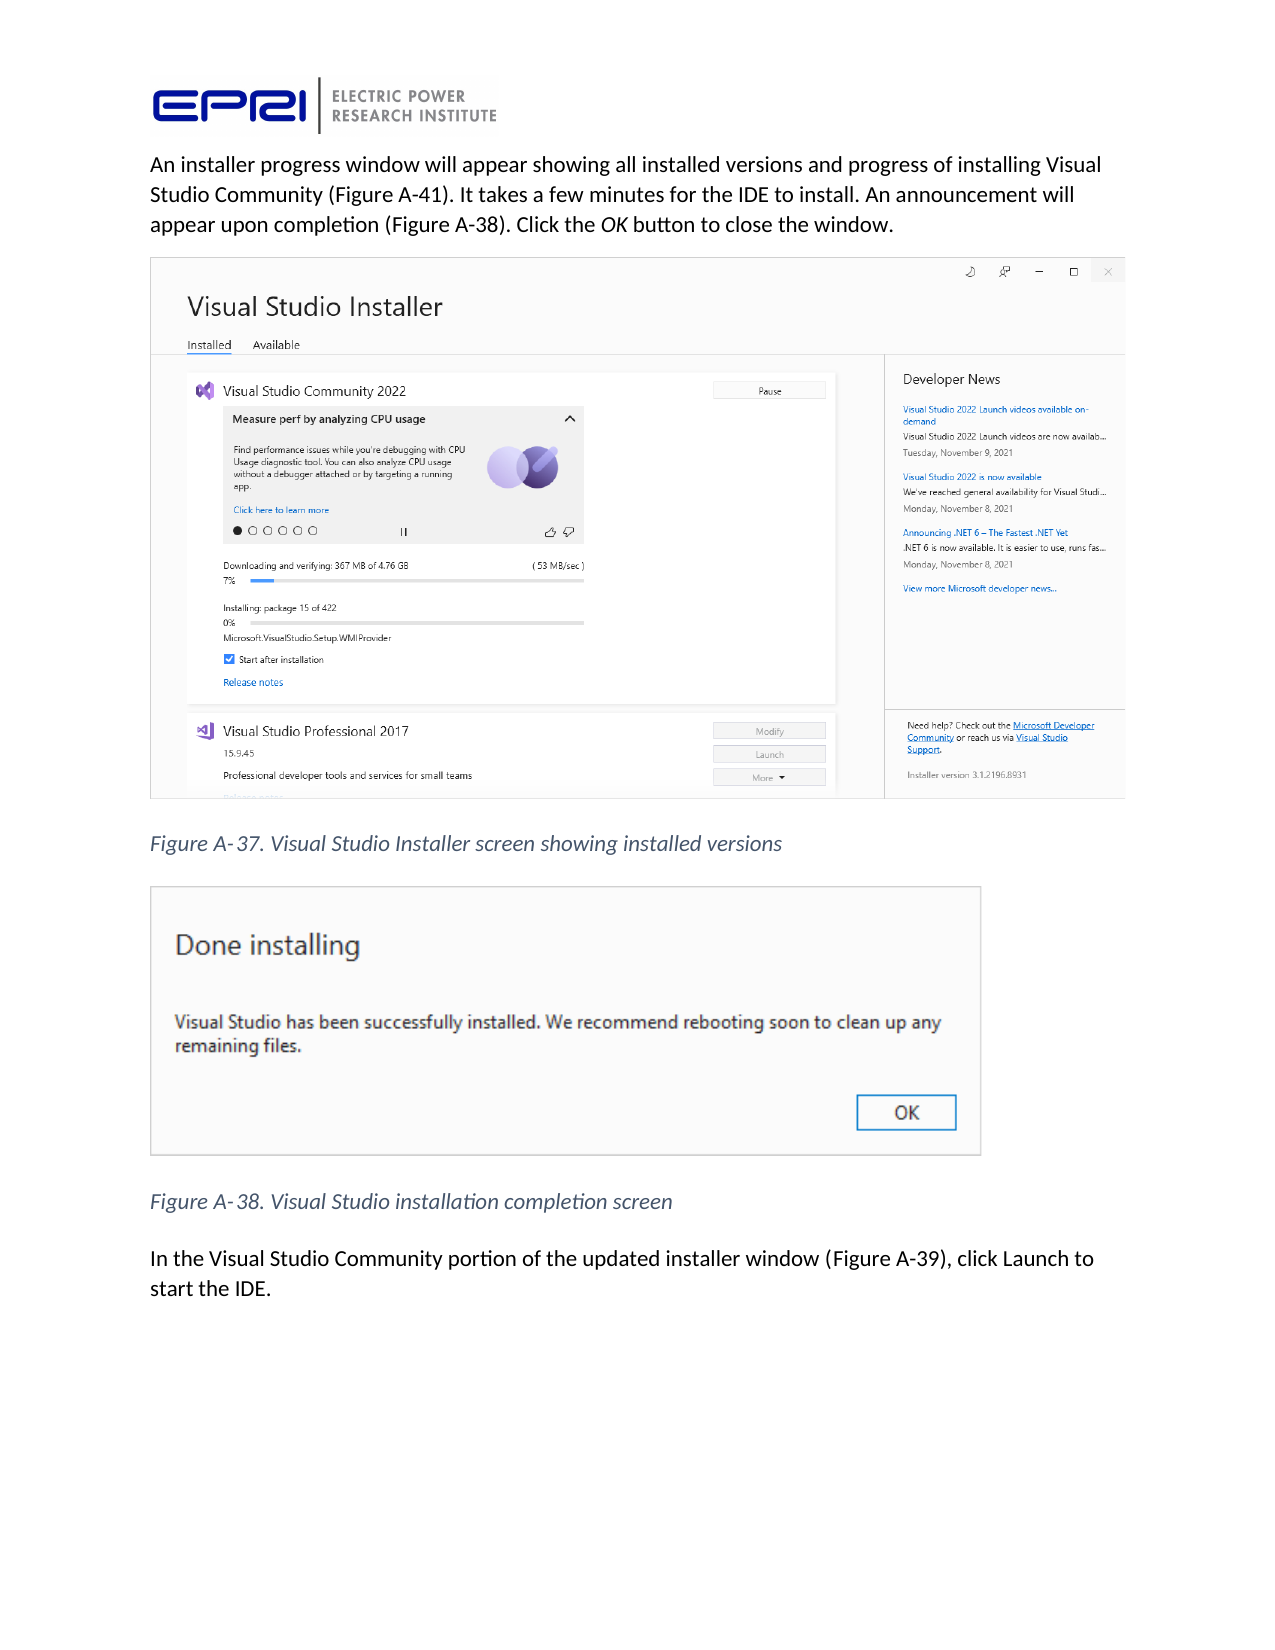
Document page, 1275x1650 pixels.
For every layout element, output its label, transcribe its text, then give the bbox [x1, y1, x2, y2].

picture [150, 886, 982, 1156]
picture [150, 75, 499, 137]
picture [150, 257, 1125, 799]
